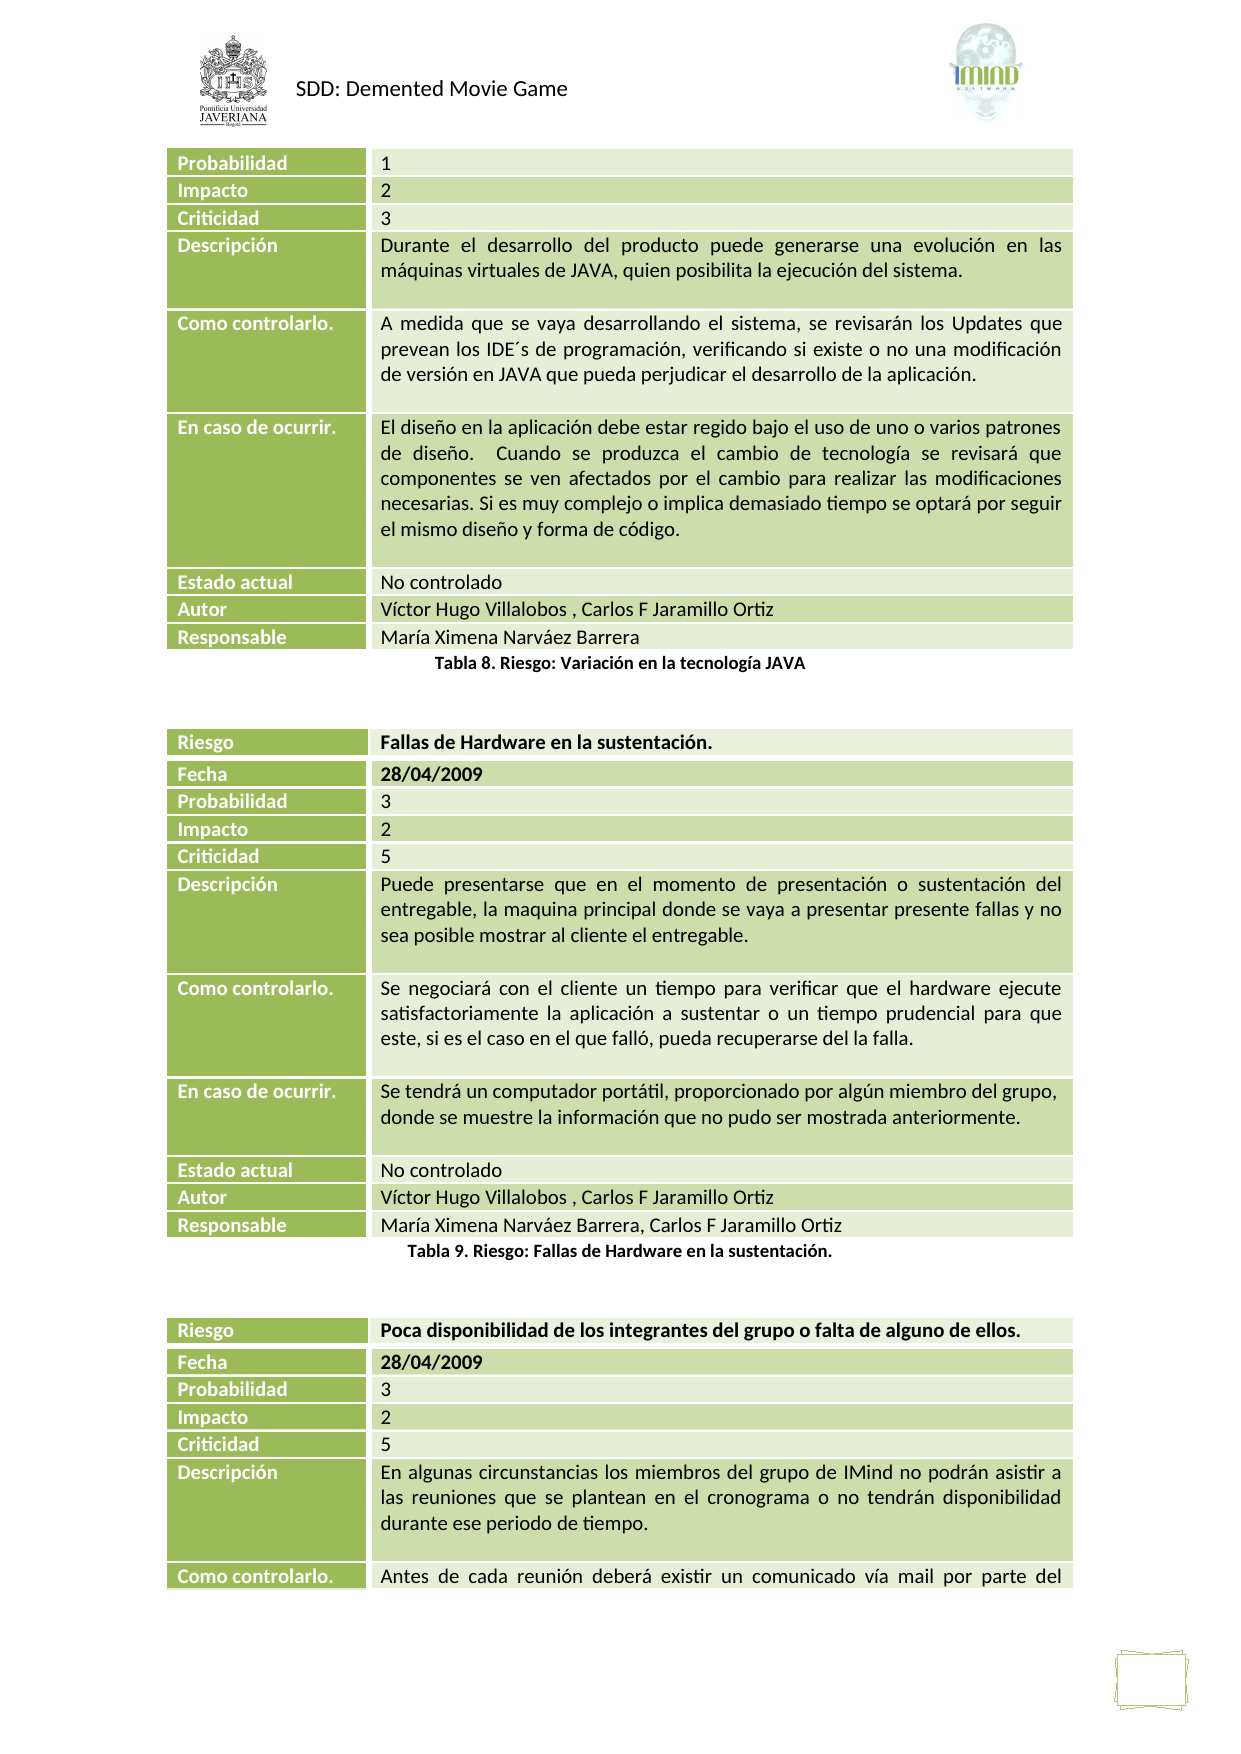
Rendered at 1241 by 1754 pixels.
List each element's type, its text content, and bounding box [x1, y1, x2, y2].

table_cell Probabilidad [167, 148, 366, 175]
table_cell No controlado [372, 569, 1073, 594]
table_header Poca disponibilidad de los integrantes del grupo o falta de alguno de ellos. [370, 1318, 1073, 1343]
table_cell 2 [372, 816, 1073, 841]
table_cell Impacto [167, 816, 366, 841]
table_cell Probabilidad [167, 1377, 366, 1402]
table_cell Como controlarlo. [167, 311, 366, 412]
table_cell Se negociará con el cliente un tiempo para verificar que el hardware ejecute satisfactoriamente la aplicación a sustentar o un tiempo prudencial para que este, si es el caso en el que falló, pueda recuperarse del la falla. [372, 975, 1073, 1076]
table_cell 3 [372, 1377, 1073, 1402]
table_cell Estado actual [167, 1157, 366, 1182]
table_cell A medida que se vaya desarrollando el sistema, se revisarán los Updates que prevean los IDE´s de programación, verificando si existe o no una modificación de versión en JAVA que pueda perjudicar el desarrollo de la aplicación. [372, 311, 1073, 412]
table_cell 5 [372, 1432, 1073, 1457]
table_header Riesgo [167, 1318, 368, 1343]
table_cell Víctor Hugo Villalobos , Carlos F Jaramillo Ortiz [372, 1184, 1073, 1210]
table_cell Criticidad [167, 205, 366, 230]
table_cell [372, 1563, 1073, 1588]
table_cell Como controlarlo. [167, 1563, 366, 1588]
table_cell Puede presentarse que en el momento de presentación o sustentación del entregable, la maquina principal donde se vaya a presentar presente fallas y no sea posible mostrar al cliente el entregable. [372, 871, 1073, 973]
picture [948, 23, 1029, 127]
table_cell Descripción [167, 1459, 366, 1561]
table_cell Fecha [167, 1349, 366, 1374]
table_cell No controlado [372, 1157, 1073, 1182]
table_cell En caso de ocurrir. [167, 414, 366, 567]
table_cell Impacto [167, 177, 366, 203]
table_cell Probabilidad [167, 789, 366, 814]
table_cell Durante el desarrollo del producto puede generarse una evolución en las máquinas virtuales de JAVA, quien posibilita la ejecución del sistema. [372, 232, 1073, 308]
table_cell Responsable [167, 624, 366, 649]
table_cell Víctor Hugo Villalobos , Carlos F Jaramillo Ortiz [372, 596, 1073, 622]
table_cell El diseño en la aplicación debe estar regido bajo el uso de uno o varios patrones de diseño. Cuando se produzca el cambio de tecnología se revisará que componentes se ven afectados por el cambio para realizar las modificaciones necesarias. Si es muy complejo o implica demasiado tiempo se optará por seguir el mismo diseño y forma de código. [372, 414, 1073, 567]
table_cell 2 [372, 1404, 1073, 1429]
table_cell Criticidad [167, 844, 366, 869]
table_cell Autor [167, 596, 366, 622]
table_cell Estado actual [167, 569, 366, 594]
table_cell 5 [372, 844, 1073, 869]
table_cell 3 [372, 789, 1073, 814]
table_header Fallas de Hardware en la sustentación. [370, 729, 1073, 755]
table_cell Fecha [167, 761, 366, 786]
table_cell Autor [167, 1184, 366, 1210]
picture [200, 35, 267, 127]
table_cell En caso de ocurrir. [167, 1079, 366, 1155]
table_cell Responsable [167, 1212, 366, 1237]
table_header Riesgo [167, 729, 368, 755]
table_cell 1 [372, 149, 1073, 175]
table_cell Descripción [167, 232, 366, 308]
table_cell María Ximena Narváez Barrera [372, 624, 1073, 649]
table_cell María Ximena Narváez Barrera, Carlos F Jaramillo Ortiz [372, 1212, 1073, 1237]
table_cell 2 [372, 177, 1073, 203]
table_cell 3 [372, 205, 1073, 230]
table_cell Impacto [167, 1404, 366, 1429]
table_cell 28/04/2009 [372, 761, 1073, 786]
table_cell 28/04/2009 [372, 1349, 1073, 1374]
table_cell Se tendrá un computador portátil, proporcionado por algún miembro del grupo, donde se muestre la información que no pudo ser mostrada anteriormente. [372, 1079, 1073, 1155]
table_cell Criticidad [167, 1432, 366, 1457]
table_cell Como controlarlo. [167, 975, 366, 1076]
table_cell En algunas circunstancias los miembros del grupo de IMind no podrán asistir a las reuniones que se plantean en el cronograma o no tendrán disponibilidad durante ese periodo de tiempo. [372, 1459, 1073, 1561]
table_cell Descripción [167, 871, 366, 973]
